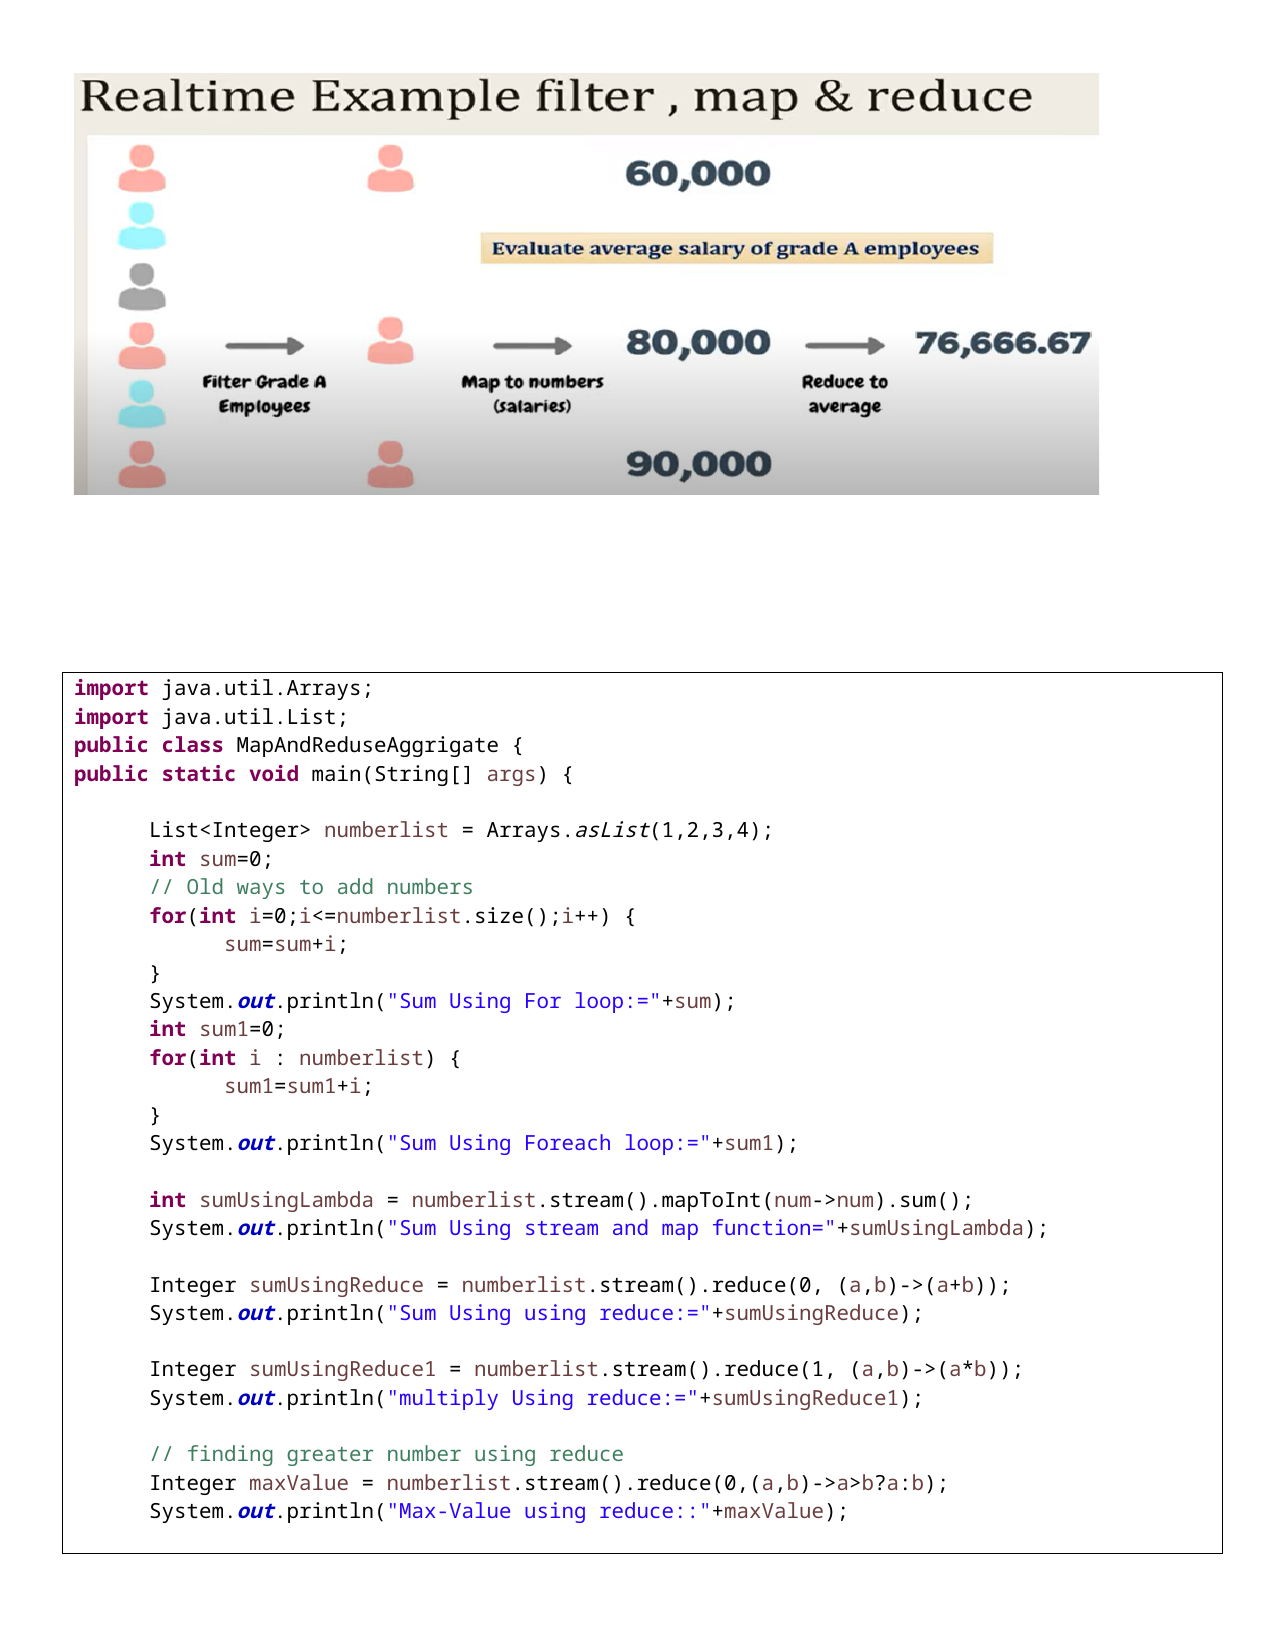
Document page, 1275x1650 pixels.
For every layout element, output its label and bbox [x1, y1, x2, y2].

picture [73, 73, 1100, 495]
table_header [63, 673, 1222, 1553]
